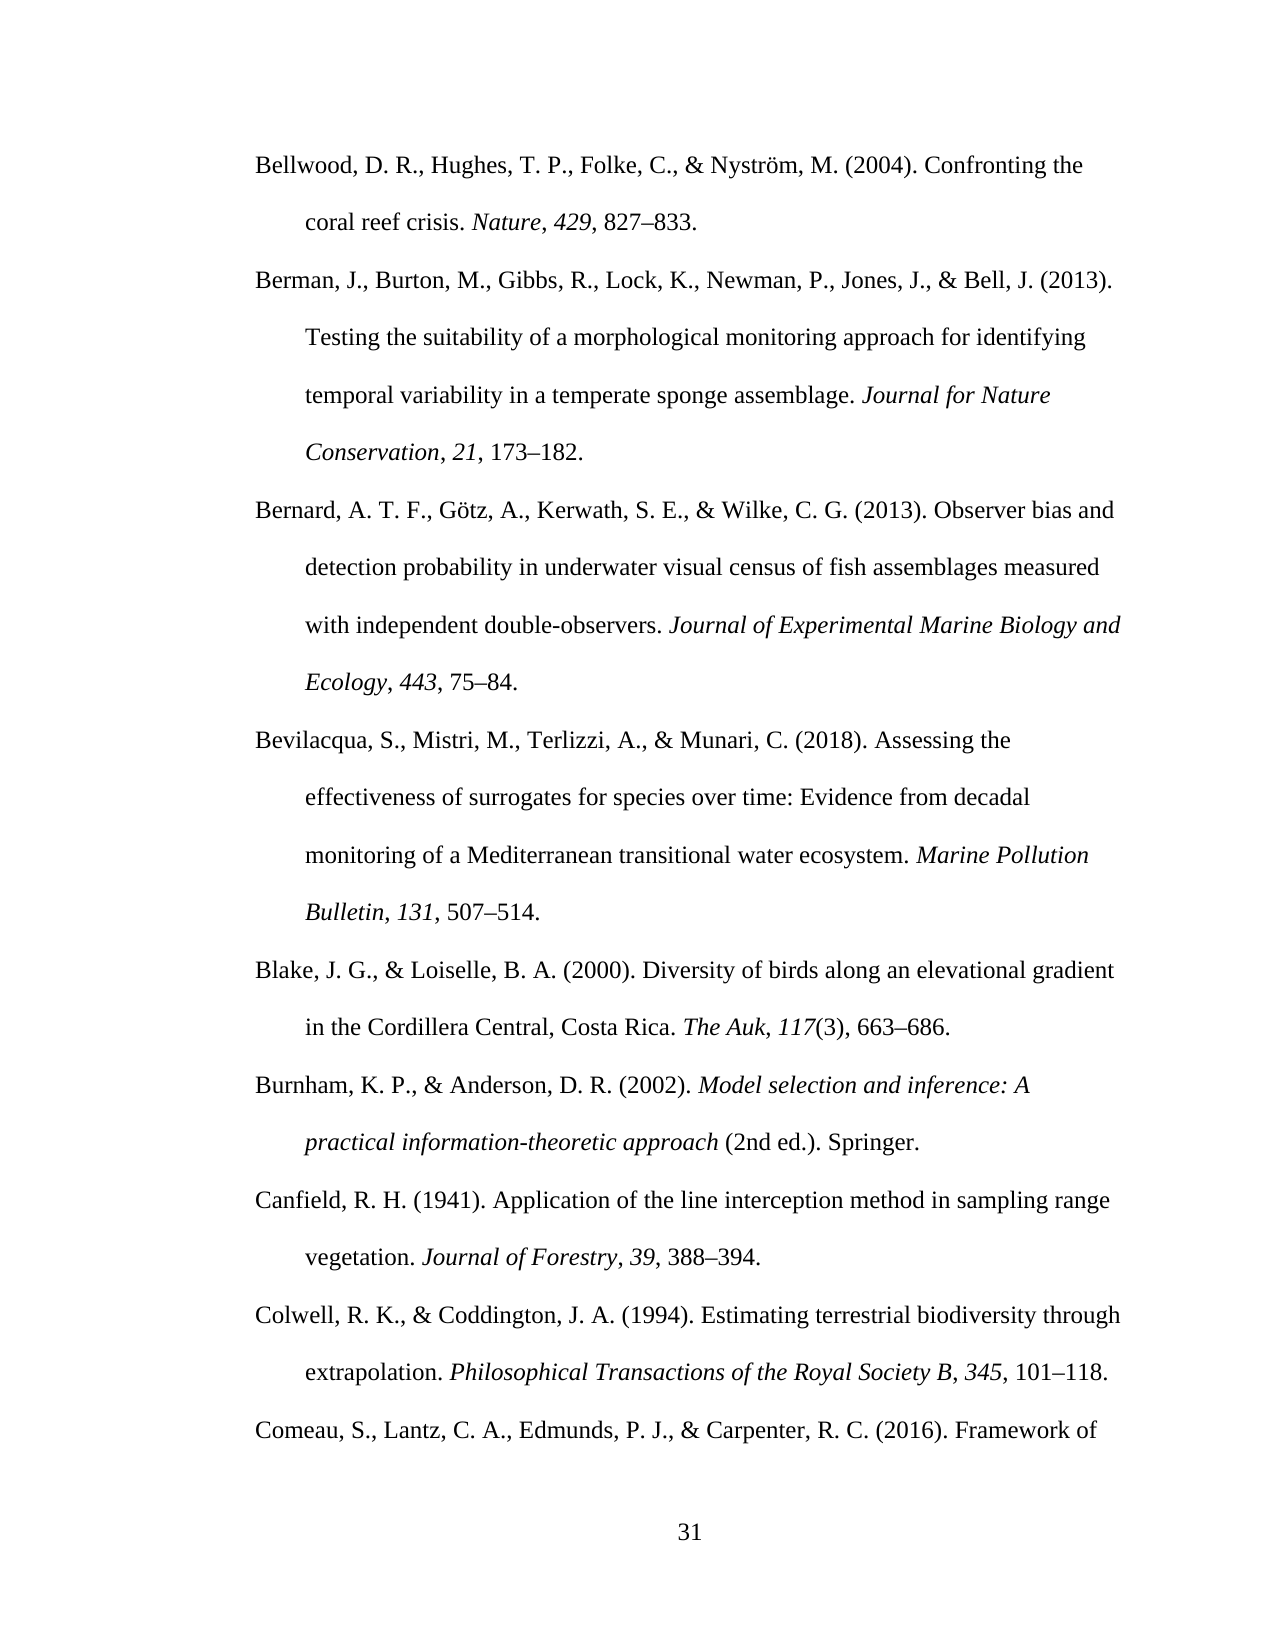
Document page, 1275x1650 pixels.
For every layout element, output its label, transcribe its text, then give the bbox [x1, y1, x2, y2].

text Berman, J., Burton, M., Gibbs, R., Lock, K., Newman, P., Jones, J., & Bell, J. (2013). Testing the suitability of a morphological monitoring approach for identifying temporal variability in a temperate sponge assemblage. Journal for Nature Conservation, 21, 173–182. [255, 265, 1125, 466]
text Bernard, A. T. F., Götz, A., Kerwath, S. E., & Wilke, C. G. (2013). Observer bias and detection probability in underwater visual census of fish assemblages measured with independent double-observers. Journal of Experimental Marine Biology and Ecology, 443, 75–84. [255, 495, 1125, 696]
text Blake, J. G., & Loiselle, B. A. (2000). Diversity of birds along an elevational gradient in the Cordillera Central, Costa Rica. The Auk, 117(3), 663–686. [255, 955, 1125, 1041]
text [255, 1415, 1125, 1444]
text Colwell, R. K., & Coddington, J. A. (1994). Estimating terrestrial biodiversity through extrapolation. Philosophical Transactions of the Royal Society B, 345, 101–118. [255, 1300, 1125, 1386]
text Bevilacqua, S., Mistri, M., Terlizzi, A., & Munari, C. (2018). Assessing the effectiveness of surrogates for species over time: Evidence from decadal monitoring of a Mediterranean transitional water ecosystem. Marine Pollution Bulletin, 131, 507–514. [255, 725, 1125, 926]
text Burnham, K. P., & Anderson, D. R. (2002). Model selection and inference: A practical information-theoretic approach (2nd ed.). Springer. [255, 1070, 1125, 1156]
text Canfield, R. H. (1941). Application of the line interception method in sampling range vegetation. Journal of Forestry, 39, 388–394. [255, 1185, 1125, 1271]
text Bellwood, D. R., Hughes, T. P., Folke, C., & Nyström, M. (2004). Confronting the coral reef crisis. Nature, 429, 827–833. [255, 150, 1125, 236]
